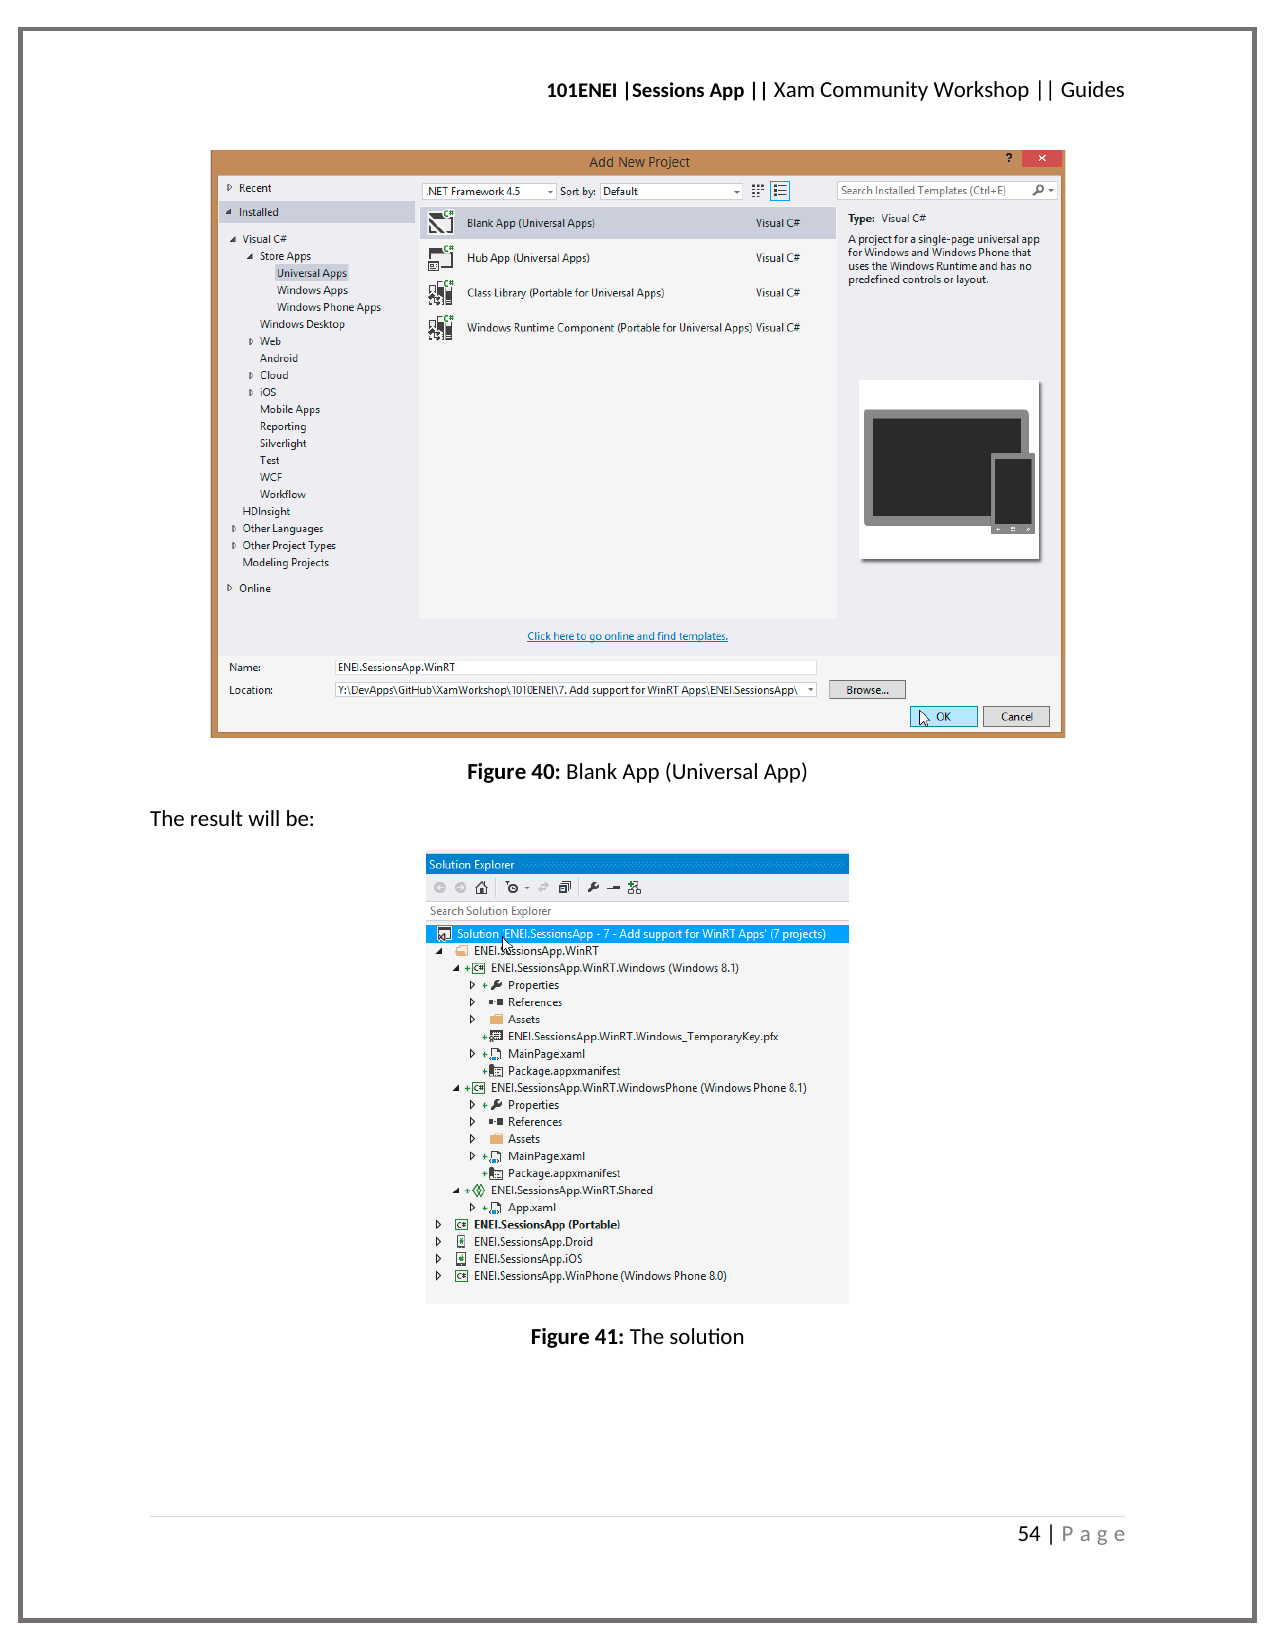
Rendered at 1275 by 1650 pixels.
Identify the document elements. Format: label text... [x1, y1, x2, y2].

text Figure 40: Blank App (Universal App) [150, 757, 1125, 785]
text The result will be: [150, 804, 1125, 832]
picture [209, 150, 1066, 738]
text Figure 41: The solution [150, 1322, 1125, 1350]
picture [426, 850, 849, 1304]
